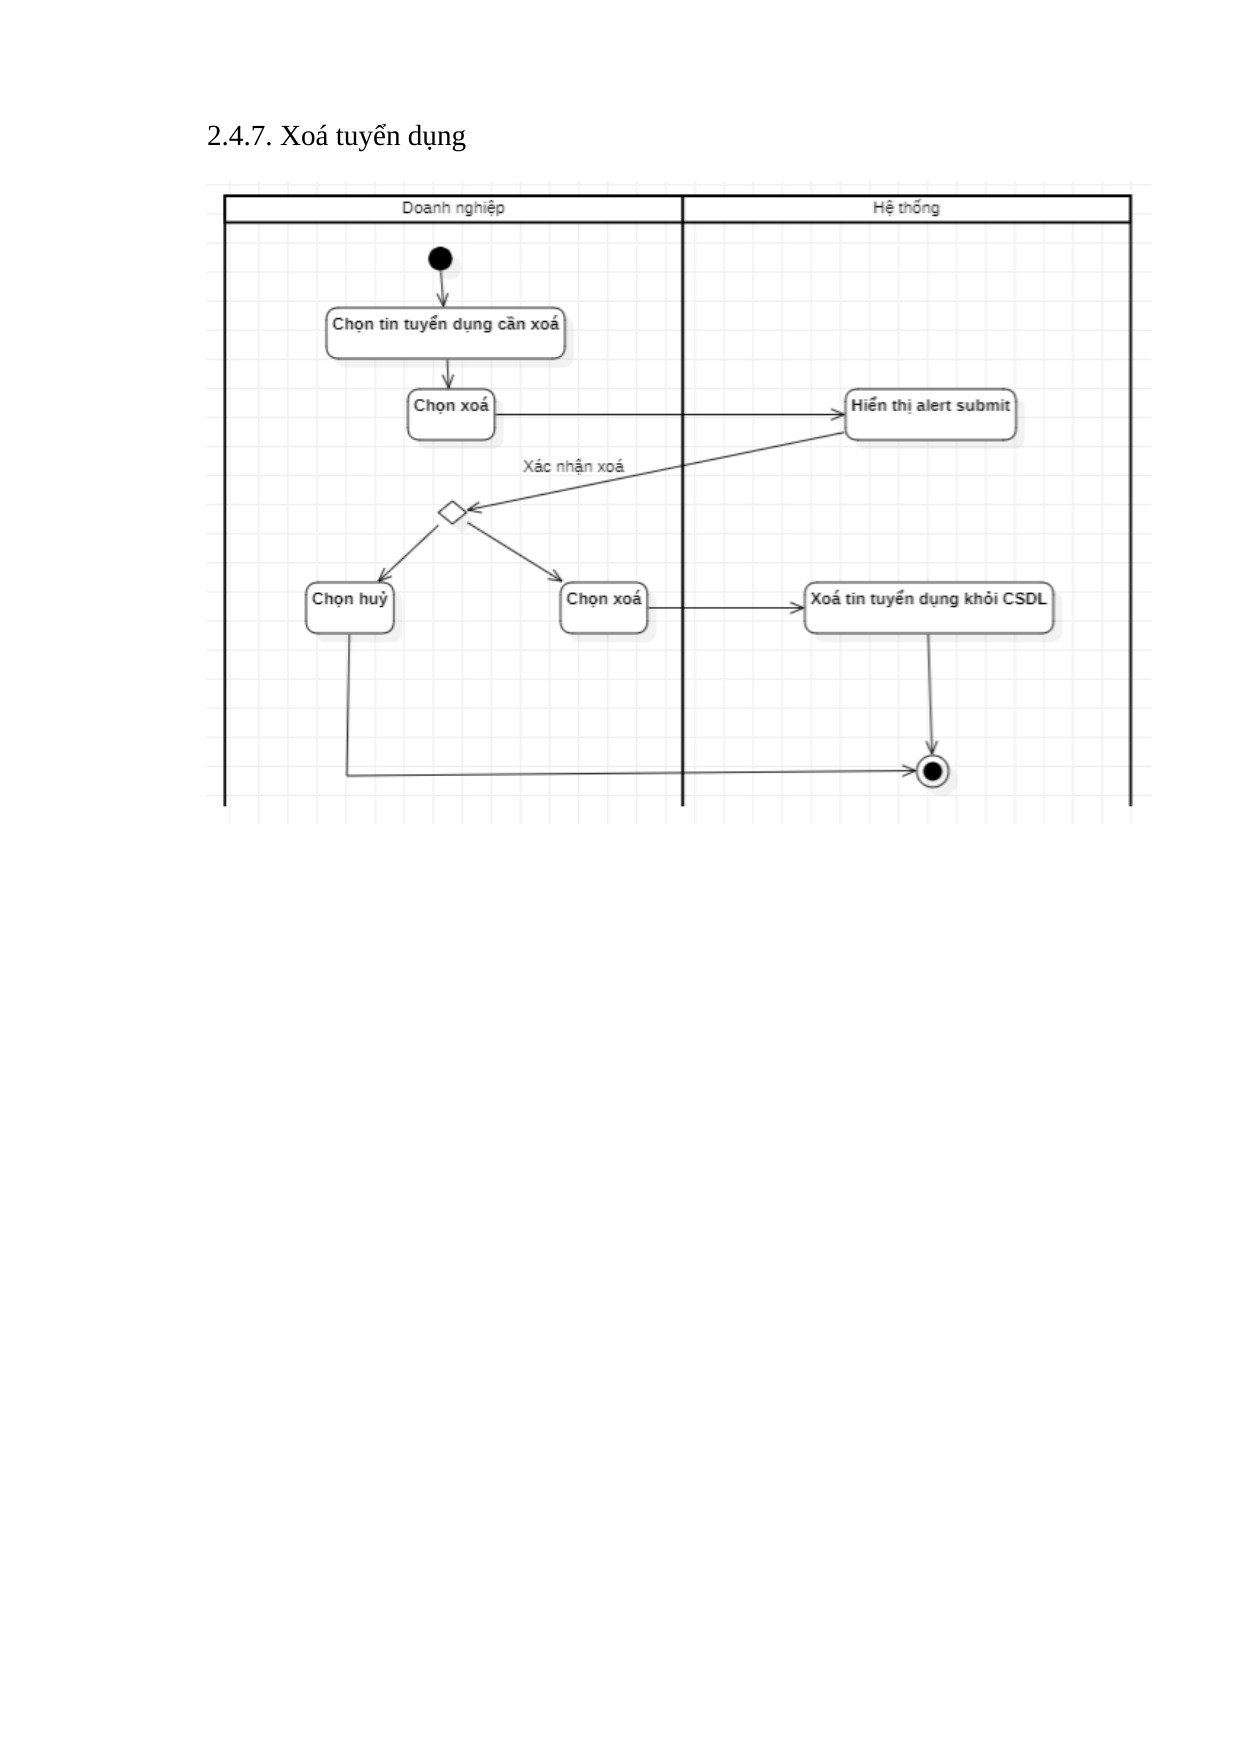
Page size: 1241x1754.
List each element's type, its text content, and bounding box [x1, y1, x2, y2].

picture [206, 181, 1152, 824]
subtitle 2.4.7. Xoá tuyển dụng [207, 118, 1122, 152]
